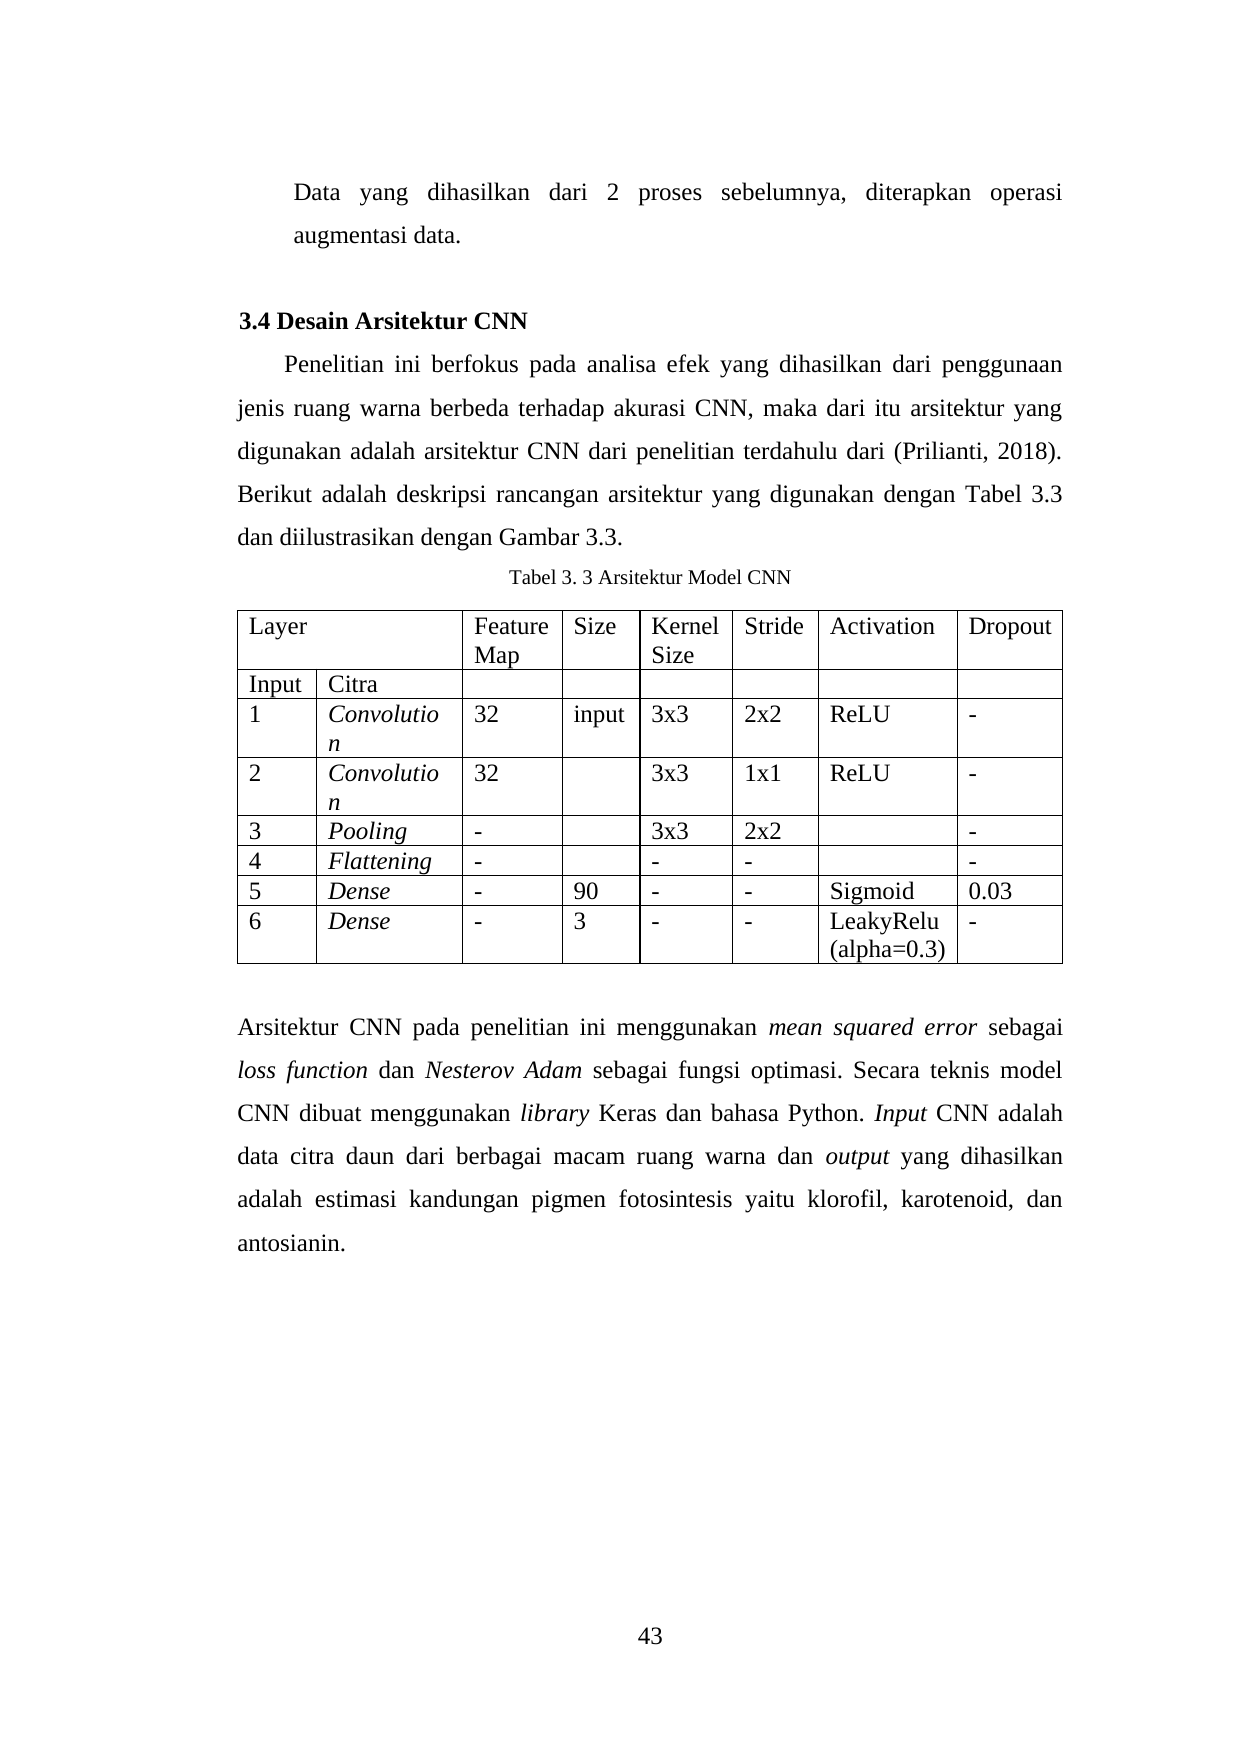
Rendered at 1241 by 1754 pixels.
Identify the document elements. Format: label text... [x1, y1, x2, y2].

table_cell Dense [317, 876, 462, 905]
table_cell [563, 846, 639, 875]
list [293, 177, 1063, 249]
table_cell Input [238, 670, 316, 698]
table_cell 1x1 [733, 758, 818, 815]
table_cell 90 [563, 876, 639, 905]
table_cell - [733, 876, 818, 905]
table_cell Convolution [317, 758, 462, 815]
table_cell 3x3 [641, 816, 732, 845]
text Tabel 3. 3 Arsitektur Model CNN [237, 565, 1063, 589]
table_cell - [958, 846, 1062, 875]
table_cell Convolution [317, 699, 462, 757]
table_cell - [958, 758, 1062, 815]
table_cell LeakyRelu (alpha=0.3) [819, 906, 957, 963]
table_cell - [641, 846, 732, 875]
table_cell 2x2 [733, 816, 818, 845]
subtitle 3.4 Desain Arsitektur CNN [239, 306, 1063, 335]
text Penelitian ini berfokus pada analisa efek yang dihasilkan dari penggunaan jenis ruang warna berbeda terhadap akurasi CNN, maka dari itu arsitektur yang digunakan adalah arsitektur CNN dari penelitian terdahulu dari (Prilianti, 2018). Berikut adalah deskripsi rancangan arsitektur yang digunakan dengan Tabel 3.3 dan diilustrasikan dengan Gambar 3.3. [237, 349, 1063, 551]
table_cell [641, 670, 732, 698]
table_cell 2x2 [733, 699, 818, 757]
table_cell - [463, 876, 562, 905]
table_cell - [641, 876, 732, 905]
table_cell [563, 816, 639, 845]
table_cell 3 [563, 906, 639, 963]
table_cell [819, 670, 957, 698]
table_cell - [958, 816, 1062, 845]
table_cell - [958, 699, 1062, 757]
table_cell [463, 670, 562, 698]
table_cell 4 [238, 846, 316, 875]
table_cell 3x3 [641, 699, 732, 757]
table_header Kernel Size [641, 611, 732, 668]
table_cell [563, 670, 639, 698]
table_cell ReLU [819, 758, 957, 815]
table_cell - [463, 816, 562, 845]
table_cell Sigmoid [819, 876, 957, 905]
table_cell 32 [463, 699, 562, 757]
table_header Dropout [958, 611, 1062, 668]
table_cell [819, 816, 957, 845]
table_cell Dense [317, 906, 462, 963]
table_cell ReLU [819, 699, 957, 757]
table_cell - [958, 906, 1062, 963]
table_cell 32 [463, 758, 562, 815]
table_cell - [463, 846, 562, 875]
table_cell Flattening [317, 846, 462, 875]
table_cell 3 [238, 816, 316, 845]
table_header Layer [238, 611, 462, 668]
table_cell - [463, 906, 562, 963]
table_cell 0.03 [958, 876, 1062, 905]
table_cell [958, 670, 1062, 698]
table_cell Citra [317, 670, 462, 698]
table_cell [733, 670, 818, 698]
table_cell 5 [238, 876, 316, 905]
table_cell 3x3 [641, 758, 732, 815]
table_cell - [641, 906, 732, 963]
table_cell [819, 846, 957, 875]
table_header Stride [733, 611, 818, 668]
table_header Feature Map [463, 611, 562, 668]
table_cell 2 [238, 758, 316, 815]
table_cell [563, 758, 639, 815]
text Arsitektur CNN pada penelitian ini menggunakan mean squared error sebagai loss function dan Nesterov Adam sebagai fungsi optimasi. Secara teknis model CNN dibuat menggunakan library Keras dan bahasa Python. Input CNN adalah data citra daun dari berbagai macam ruang warna dan output yang dihasilkan adalah estimasi kandungan pigmen fotosintesis yaitu klorofil, karotenoid, dan antosianin. [237, 1012, 1063, 1256]
table_cell 1 [238, 699, 316, 757]
table_header Size [563, 611, 639, 668]
table_cell 6 [238, 906, 316, 963]
table_cell - [733, 906, 818, 963]
table_cell - [733, 846, 818, 875]
table_cell Pooling [317, 816, 462, 845]
table_cell input [563, 699, 639, 757]
table_header Activation [819, 611, 957, 668]
